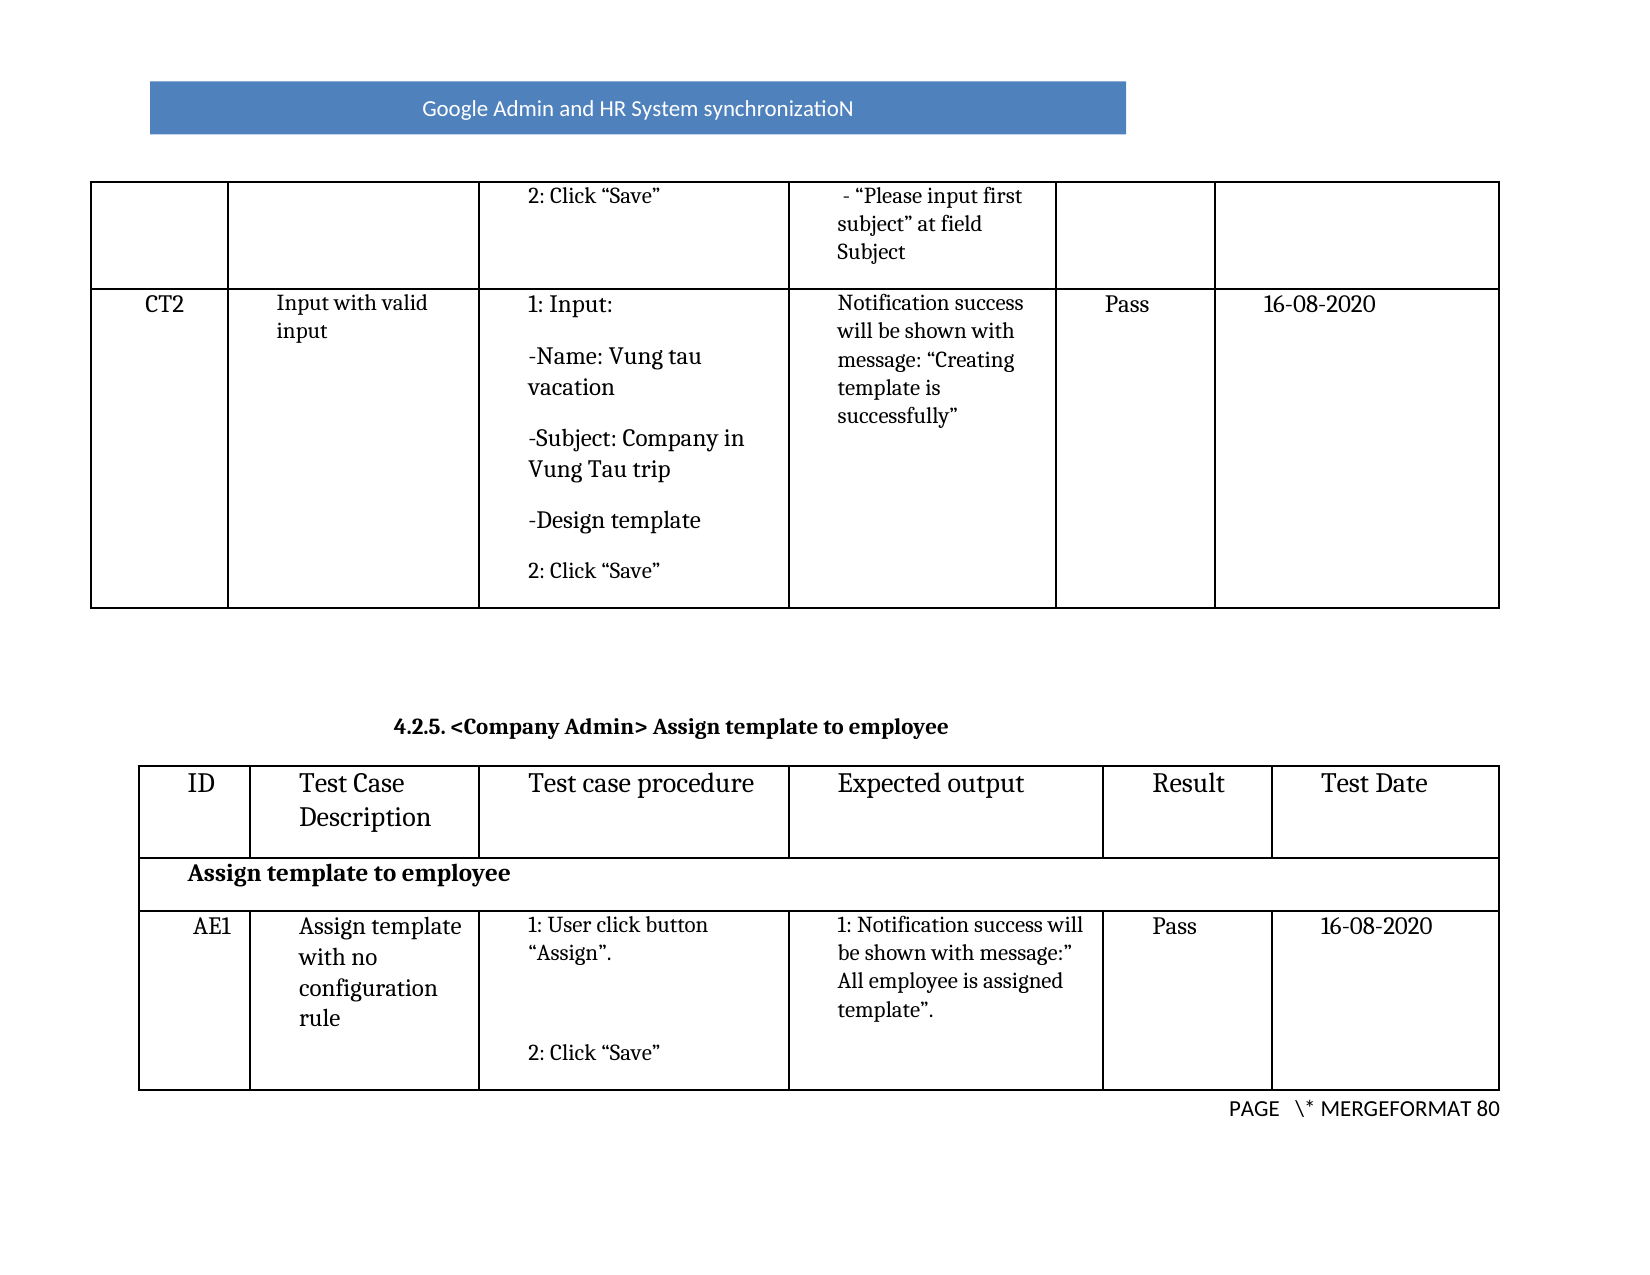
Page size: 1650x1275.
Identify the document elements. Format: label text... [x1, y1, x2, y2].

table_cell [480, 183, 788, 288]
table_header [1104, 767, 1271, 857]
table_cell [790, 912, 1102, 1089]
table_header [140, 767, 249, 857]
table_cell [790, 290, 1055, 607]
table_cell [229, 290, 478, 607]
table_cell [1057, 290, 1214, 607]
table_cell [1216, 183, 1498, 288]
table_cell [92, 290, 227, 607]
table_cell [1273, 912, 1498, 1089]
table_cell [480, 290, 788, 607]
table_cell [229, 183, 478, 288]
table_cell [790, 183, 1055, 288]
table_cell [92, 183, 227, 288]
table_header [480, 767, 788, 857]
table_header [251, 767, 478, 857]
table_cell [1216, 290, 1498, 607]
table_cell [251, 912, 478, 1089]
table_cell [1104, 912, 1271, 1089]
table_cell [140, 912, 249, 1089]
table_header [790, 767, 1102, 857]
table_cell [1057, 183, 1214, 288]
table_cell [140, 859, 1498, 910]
subtitle <Company Admin> Assign template to employee [394, 714, 1500, 740]
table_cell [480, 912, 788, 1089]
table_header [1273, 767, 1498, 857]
